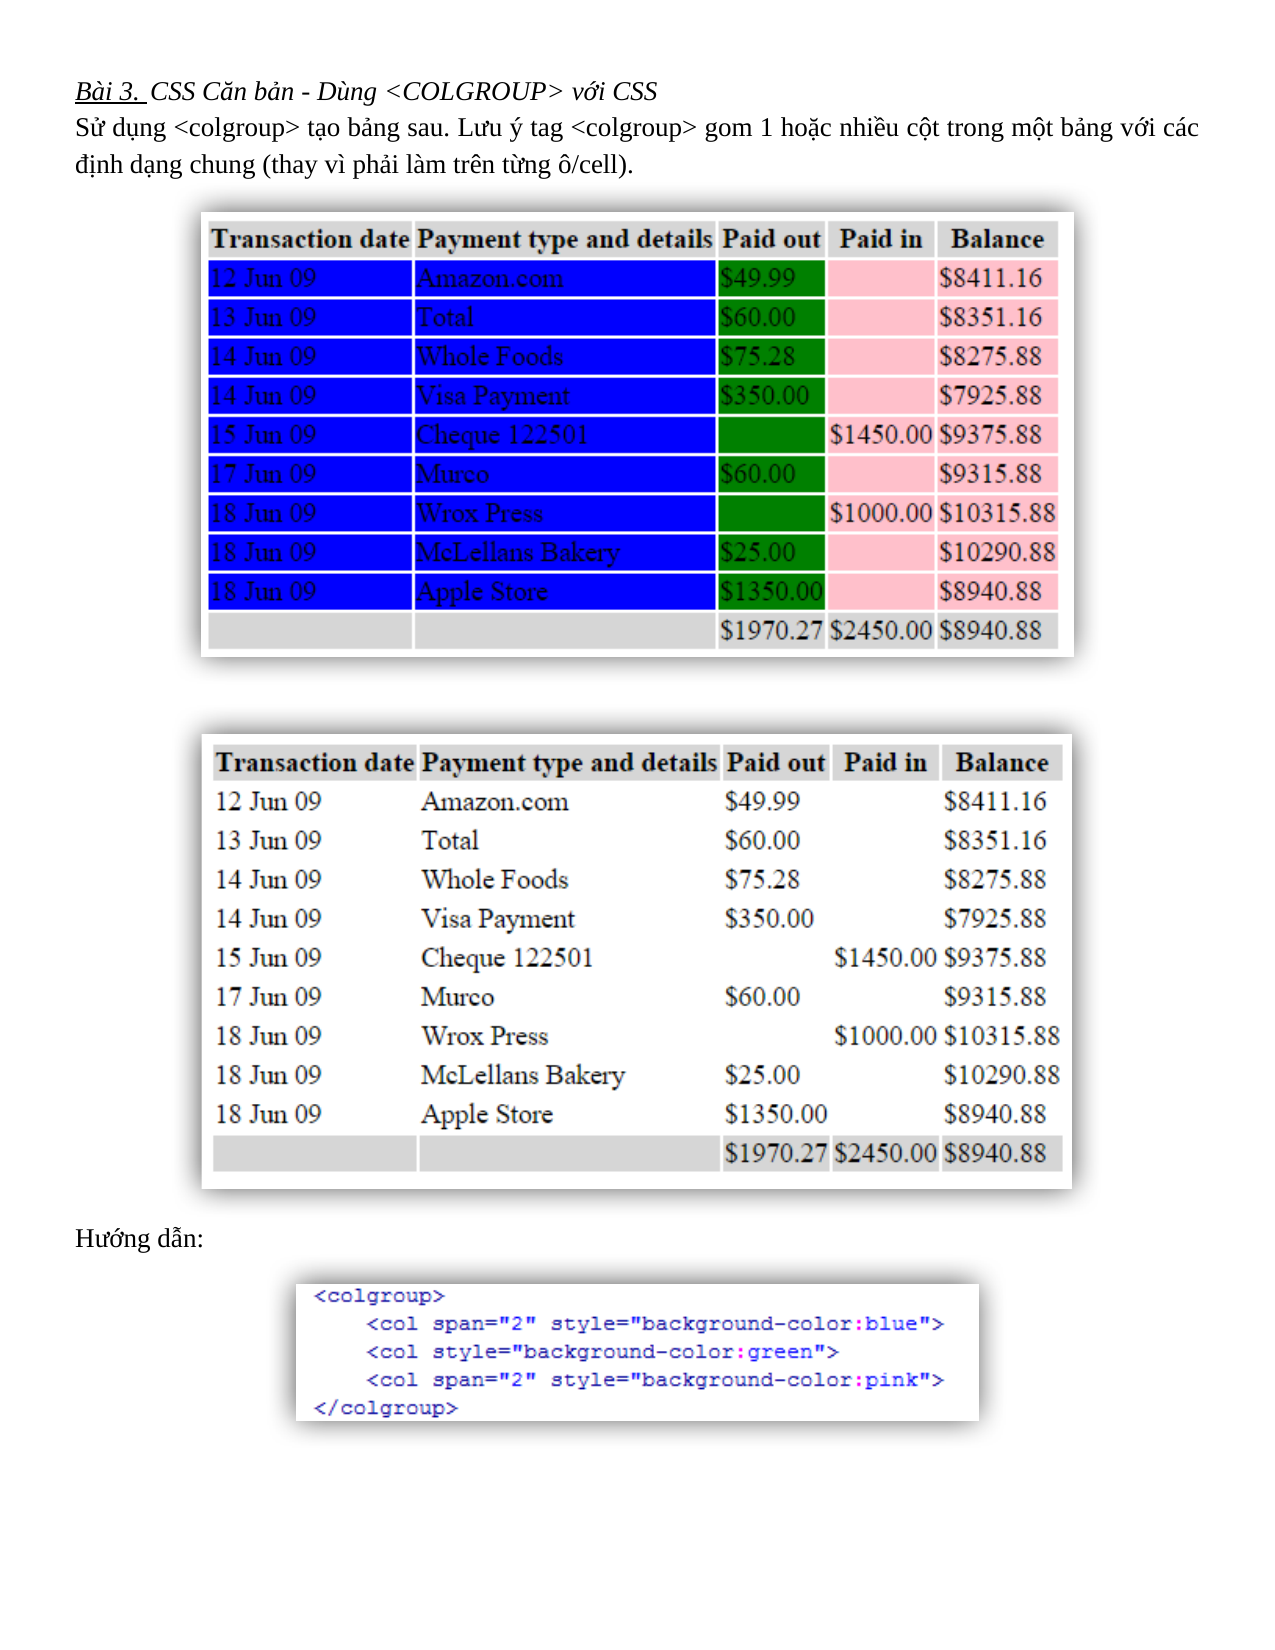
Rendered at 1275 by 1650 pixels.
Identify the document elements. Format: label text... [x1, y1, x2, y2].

text Hướng dẫn: [75, 1222, 1200, 1253]
picture [201, 734, 1072, 1189]
picture [201, 212, 1074, 657]
picture [296, 1284, 979, 1421]
text Sử dụng <colgroup> tạo bảng sau. Lưu ý tag <colgroup> gom 1 hoặc nhiều cột trong một bảng với các định dạng chung (thay vì phải làm trên từng ô/cell). [75, 106, 1200, 181]
subtitle CSS Căn bản - Dùng <COLGROUP> với CSS [75, 75, 1200, 106]
